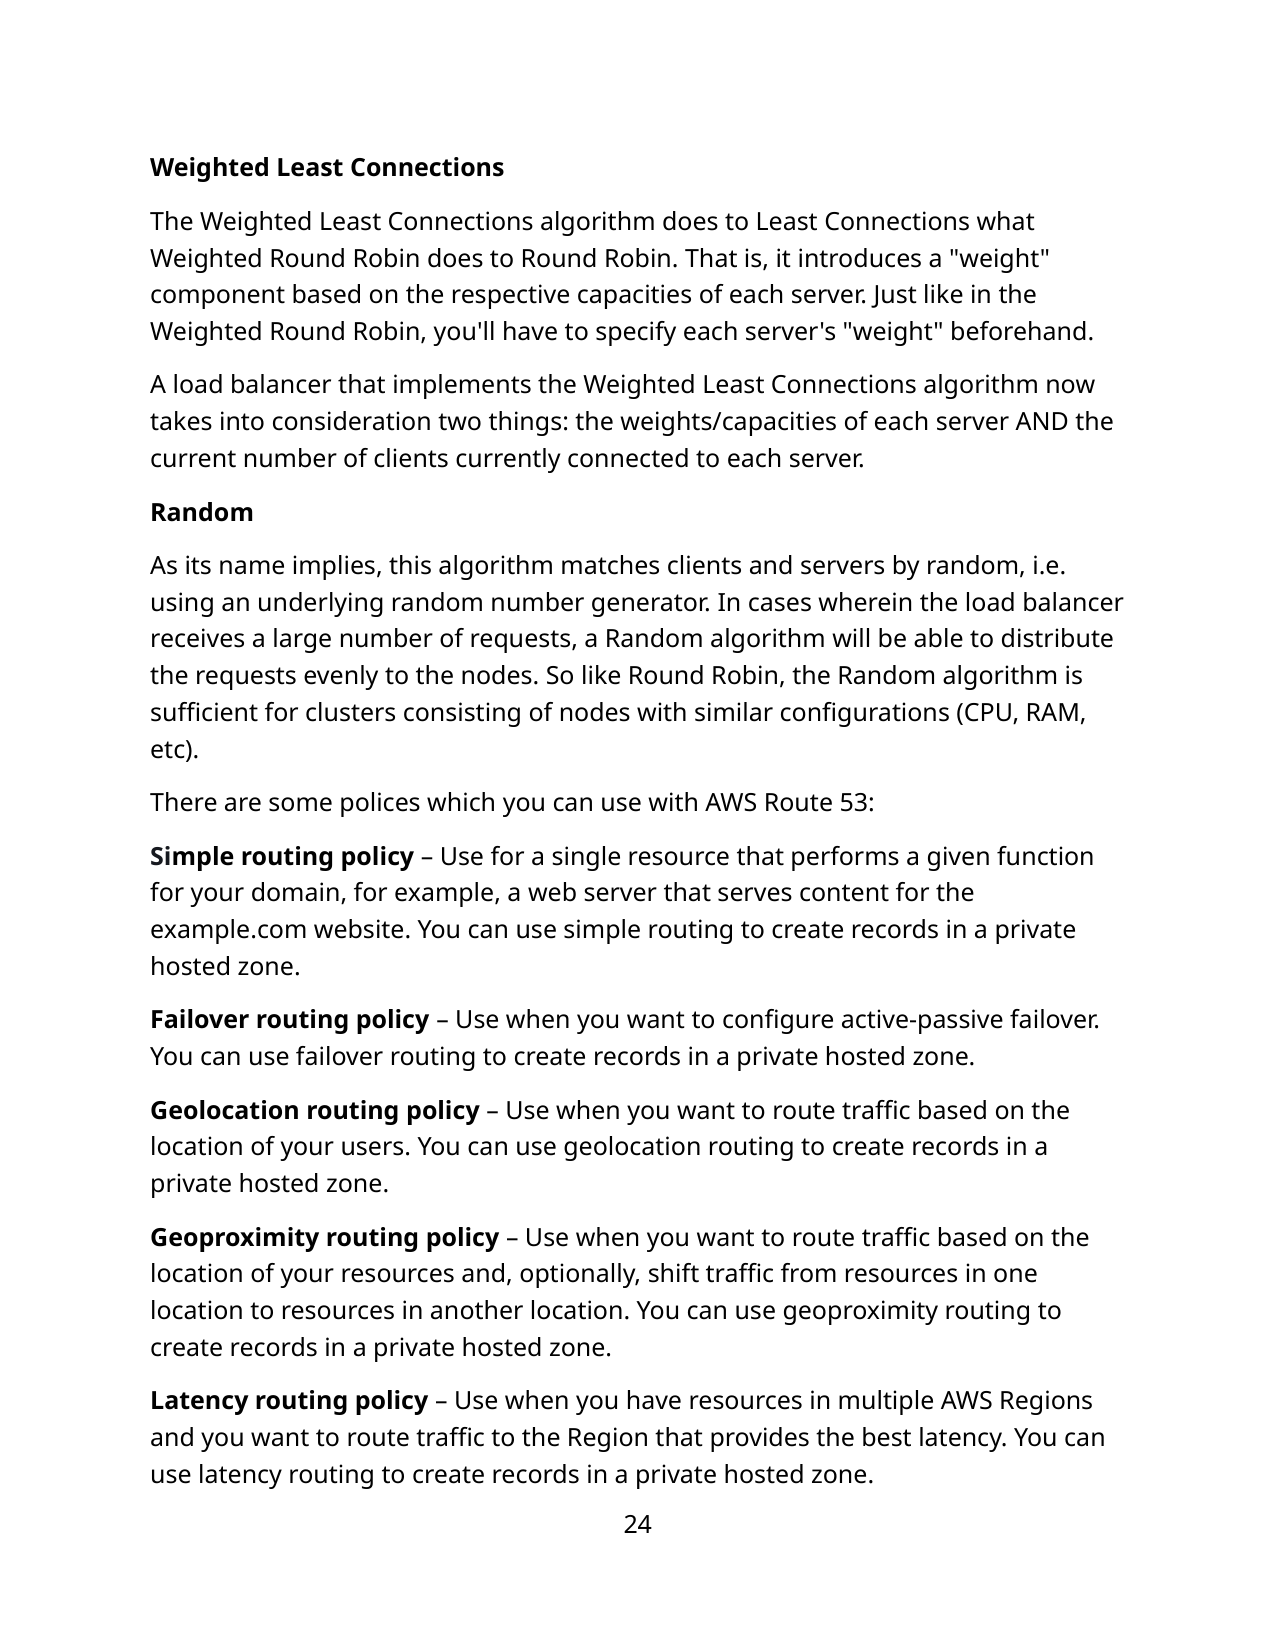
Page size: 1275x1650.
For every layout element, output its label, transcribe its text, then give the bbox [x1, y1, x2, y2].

text Geoproximity routing policy – Use when you want to route traffic based on the location of your resources and, optionally, shift traffic from resources in one location to resources in another location. You can use geoproximity routing to create records in a private hosted zone. [150, 1219, 1125, 1364]
text The Weighted Least Connections algorithm does to Least Connections what Weighted Round Robin does to Round Robin. That is, it introduces a "weight" component based on the respective capacities of each server. Just like in the Weighted Round Robin, you'll have to specify each server's "weight" beforehand. [150, 203, 1125, 348]
text There are some polices which you can use with AWS Route 53: [150, 785, 1125, 819]
text As its name implies, this algorithm matches clients and servers by random, i.e. using an underlying random number generator. In cases wherein the load balancer receives a large number of requests, a Random algorithm will be able to distribute the requests evenly to the nodes. So like Round Robin, the Random algorithm is sufficient for clusters consisting of nodes with similar configurations (CPU, RAM, etc). [150, 548, 1125, 766]
text Latency routing policy – Use when you have resources in multiple AWS Regions and you want to route traffic to the Region that provides the best latency. You can use latency routing to create records in a private hosted zone. [150, 1383, 1125, 1491]
text A load balancer that implements the Weighted Least Connections algorithm now takes into consideration two things: the weights/capacities of each server AND the current number of clients currently connected to each server. [150, 367, 1125, 475]
text Simple routing policy – Use for a single resource that performs a given function for your domain, for example, a web server that serves content for the example.com website. You can use simple routing to create records in a private hosted zone. [150, 838, 1125, 983]
text Failover routing policy – Use when you want to configure active-passive failover. You can use failover routing to create records in a private hosted zone. [150, 1002, 1125, 1073]
text Geolocation routing policy – Use when you want to route traffic based on the location of your users. You can use geolocation routing to create records in a private hosted zone. [150, 1092, 1125, 1200]
text Random [150, 494, 1125, 528]
text Weighted Least Connections [150, 150, 1125, 184]
